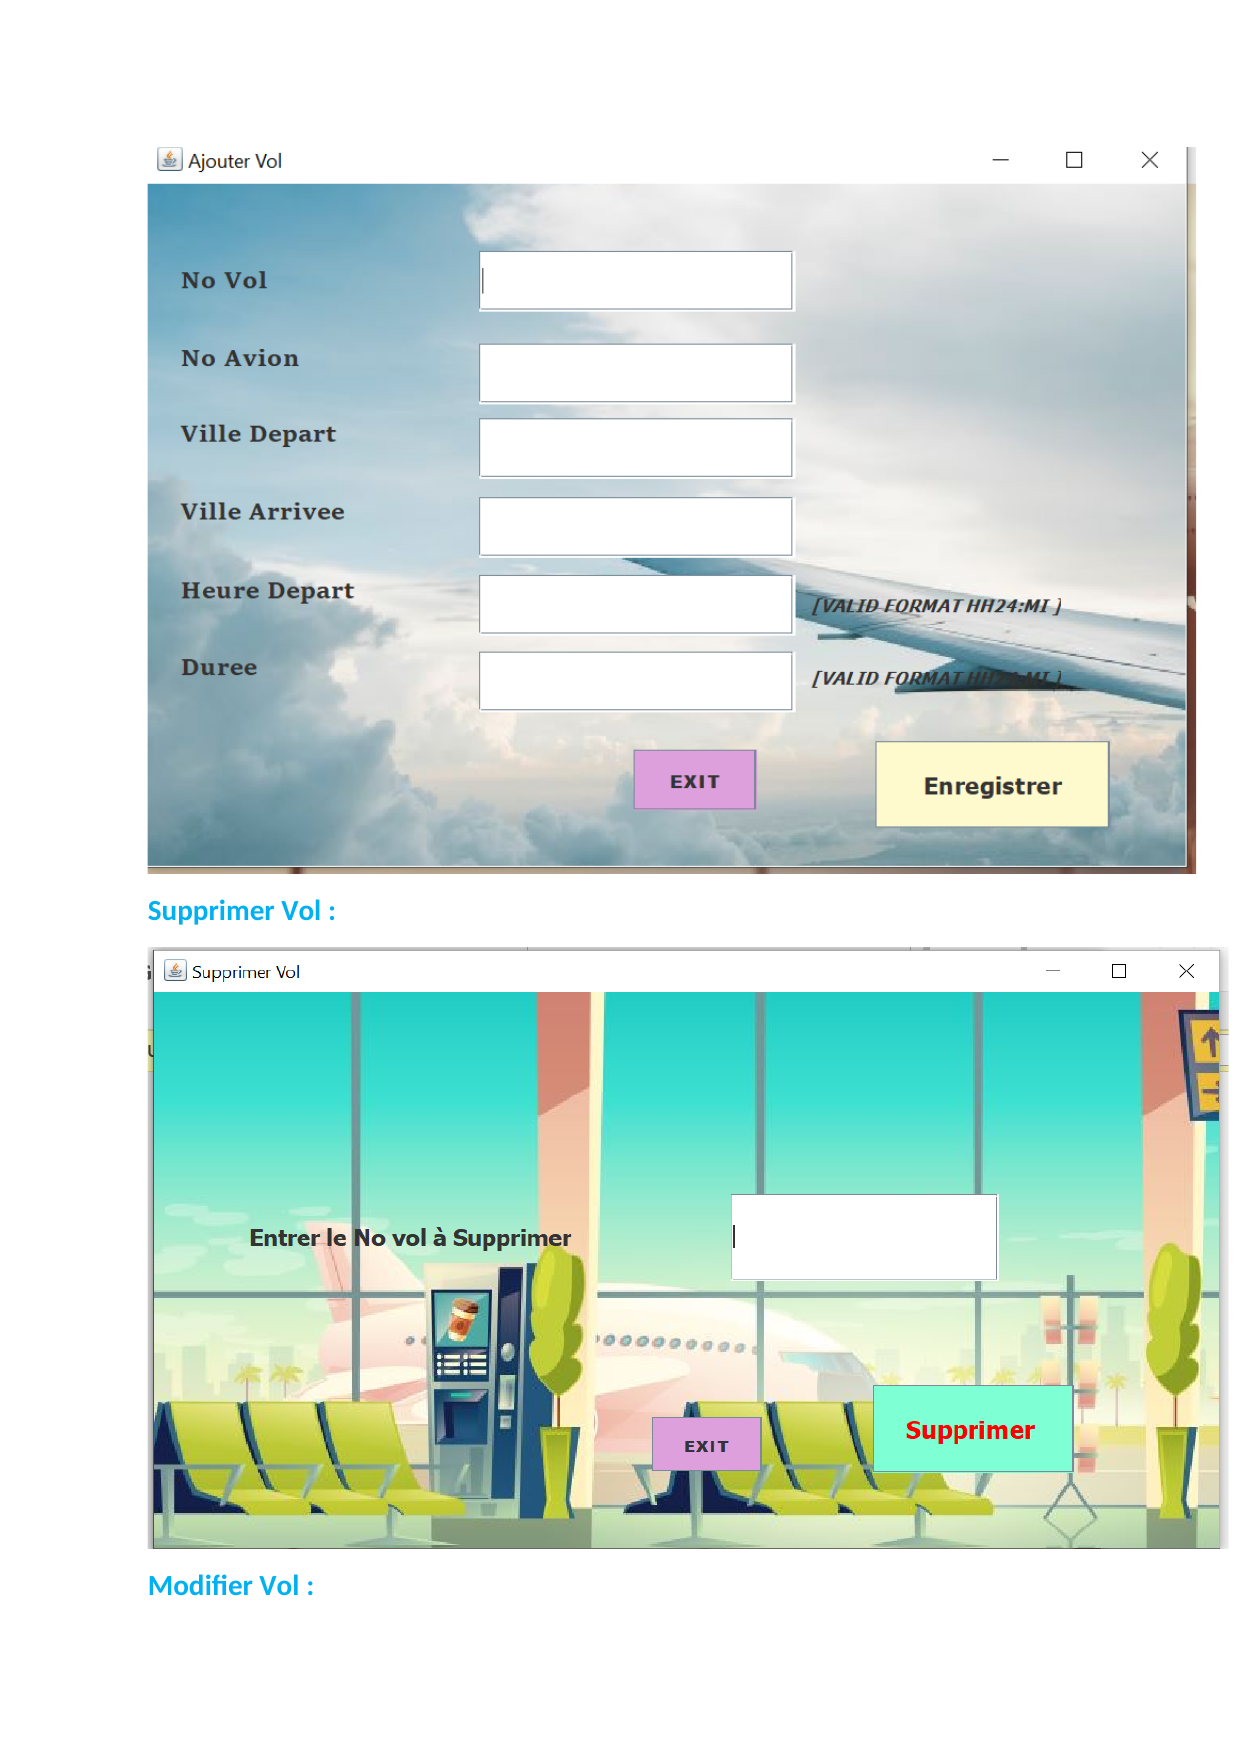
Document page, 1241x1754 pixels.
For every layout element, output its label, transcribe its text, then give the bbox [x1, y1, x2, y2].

picture [147, 147, 1197, 874]
text Modifier Vol : [148, 1567, 1093, 1603]
picture [147, 947, 1229, 1549]
text Supprimer Vol : [148, 892, 1093, 928]
